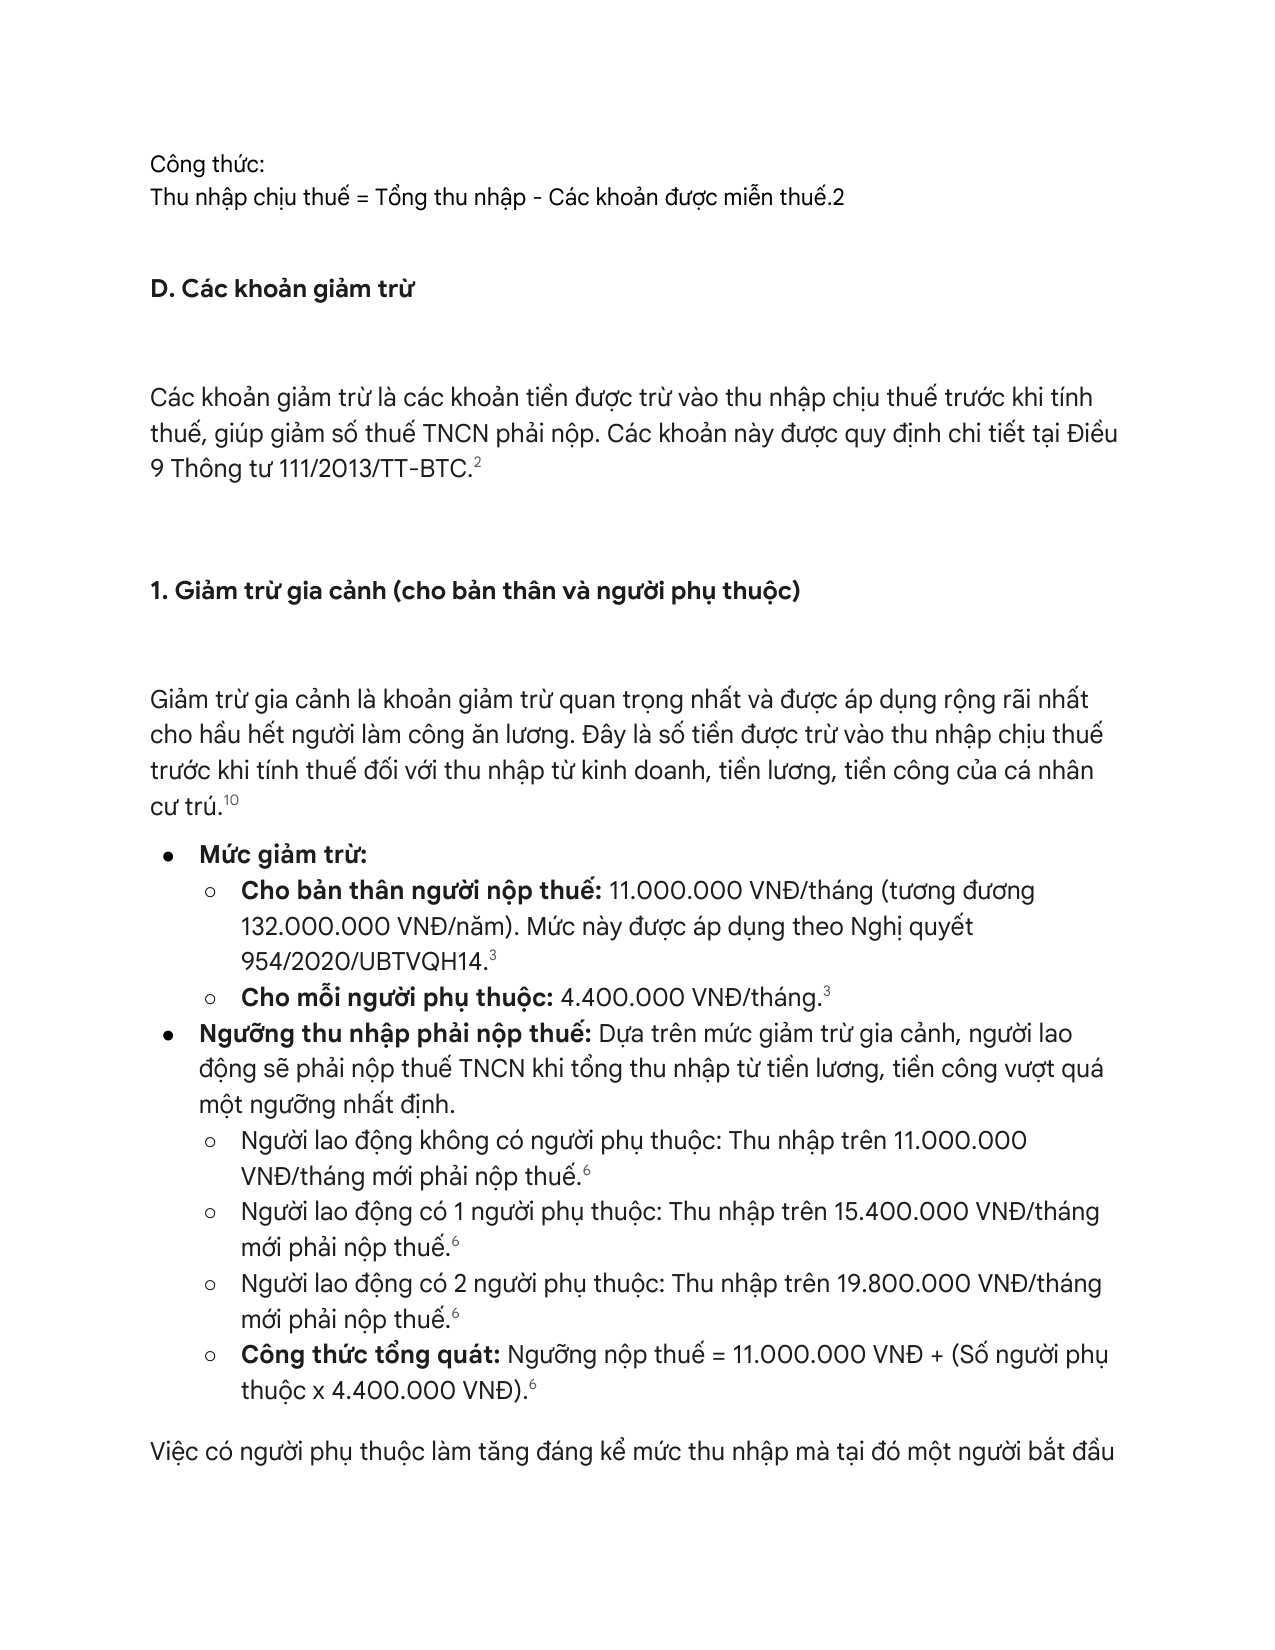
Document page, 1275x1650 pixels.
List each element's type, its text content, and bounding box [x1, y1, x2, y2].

subtitle 1. Giảm trừ gia cảnh (cho bản thân và người phụ thuộc) [150, 575, 1125, 606]
list Người lao động không có người phụ thuộc: Thu nhập trên 11.000.000 VNĐ/tháng mới phải nộp thuế.6 [203, 1125, 1125, 1192]
list Người lao động có 2 người phụ thuộc: Thu nhập trên 19.800.000 VNĐ/tháng mới phải nộp thuế.6 [203, 1268, 1125, 1335]
text Thu nhập chịu thuế = Tổng thu nhập - Các khoản được miễn thuế.2 [150, 183, 1125, 211]
list Công thức tổng quát: Ngưỡng nộp thuế = 11.000.000 VNĐ + (Số người phụ thuộc x 4.400.000 VNĐ).6 [203, 1339, 1125, 1407]
subtitle D. Các khoản giảm trừ [150, 273, 1125, 304]
list Mức giảm trừ: [161, 839, 1125, 871]
text Giảm trừ gia cảnh là khoản giảm trừ quan trọng nhất và được áp dụng rộng rãi nhất cho hầu hết người làm công ăn lương. Đây là số tiền được trừ vào thu nhập chịu thuế trước khi tính thuế đối với thu nhập từ kinh doanh, tiền lương, tiền công của cá nhân cư trú.10 [150, 684, 1125, 822]
list Cho bản thân người nộp thuế: 11.000.000 VNĐ/tháng (tương đương 132.000.000 VNĐ/năm). Mức này được áp dụng theo Nghị quyết 954/2020/UBTVQH14.3 [203, 875, 1125, 978]
list Người lao động có 1 người phụ thuộc: Thu nhập trên 15.400.000 VNĐ/tháng mới phải nộp thuế.6 [203, 1197, 1125, 1264]
list Ngưỡng thu nhập phải nộp thuế: Dựa trên mức giảm trừ gia cảnh, người lao động sẽ phải nộp thuế TNCN khi tổng thu nhập từ tiền lương, tiền công vượt quá một ngưỡng nhất định. [161, 1018, 1125, 1121]
list Cho mỗi người phụ thuộc: 4.400.000 VNĐ/tháng.3 [203, 982, 1125, 1014]
text Các khoản giảm trừ là các khoản tiền được trừ vào thu nhập chịu thuế trước khi tính thuế, giúp giảm số thuế TNCN phải nộp. Các khoản này được quy định chi tiết tại Điều 9 Thông tư 111/2013/TT-BTC.2 [150, 382, 1125, 485]
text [150, 1436, 1125, 1467]
text Công thức: [150, 150, 1125, 179]
